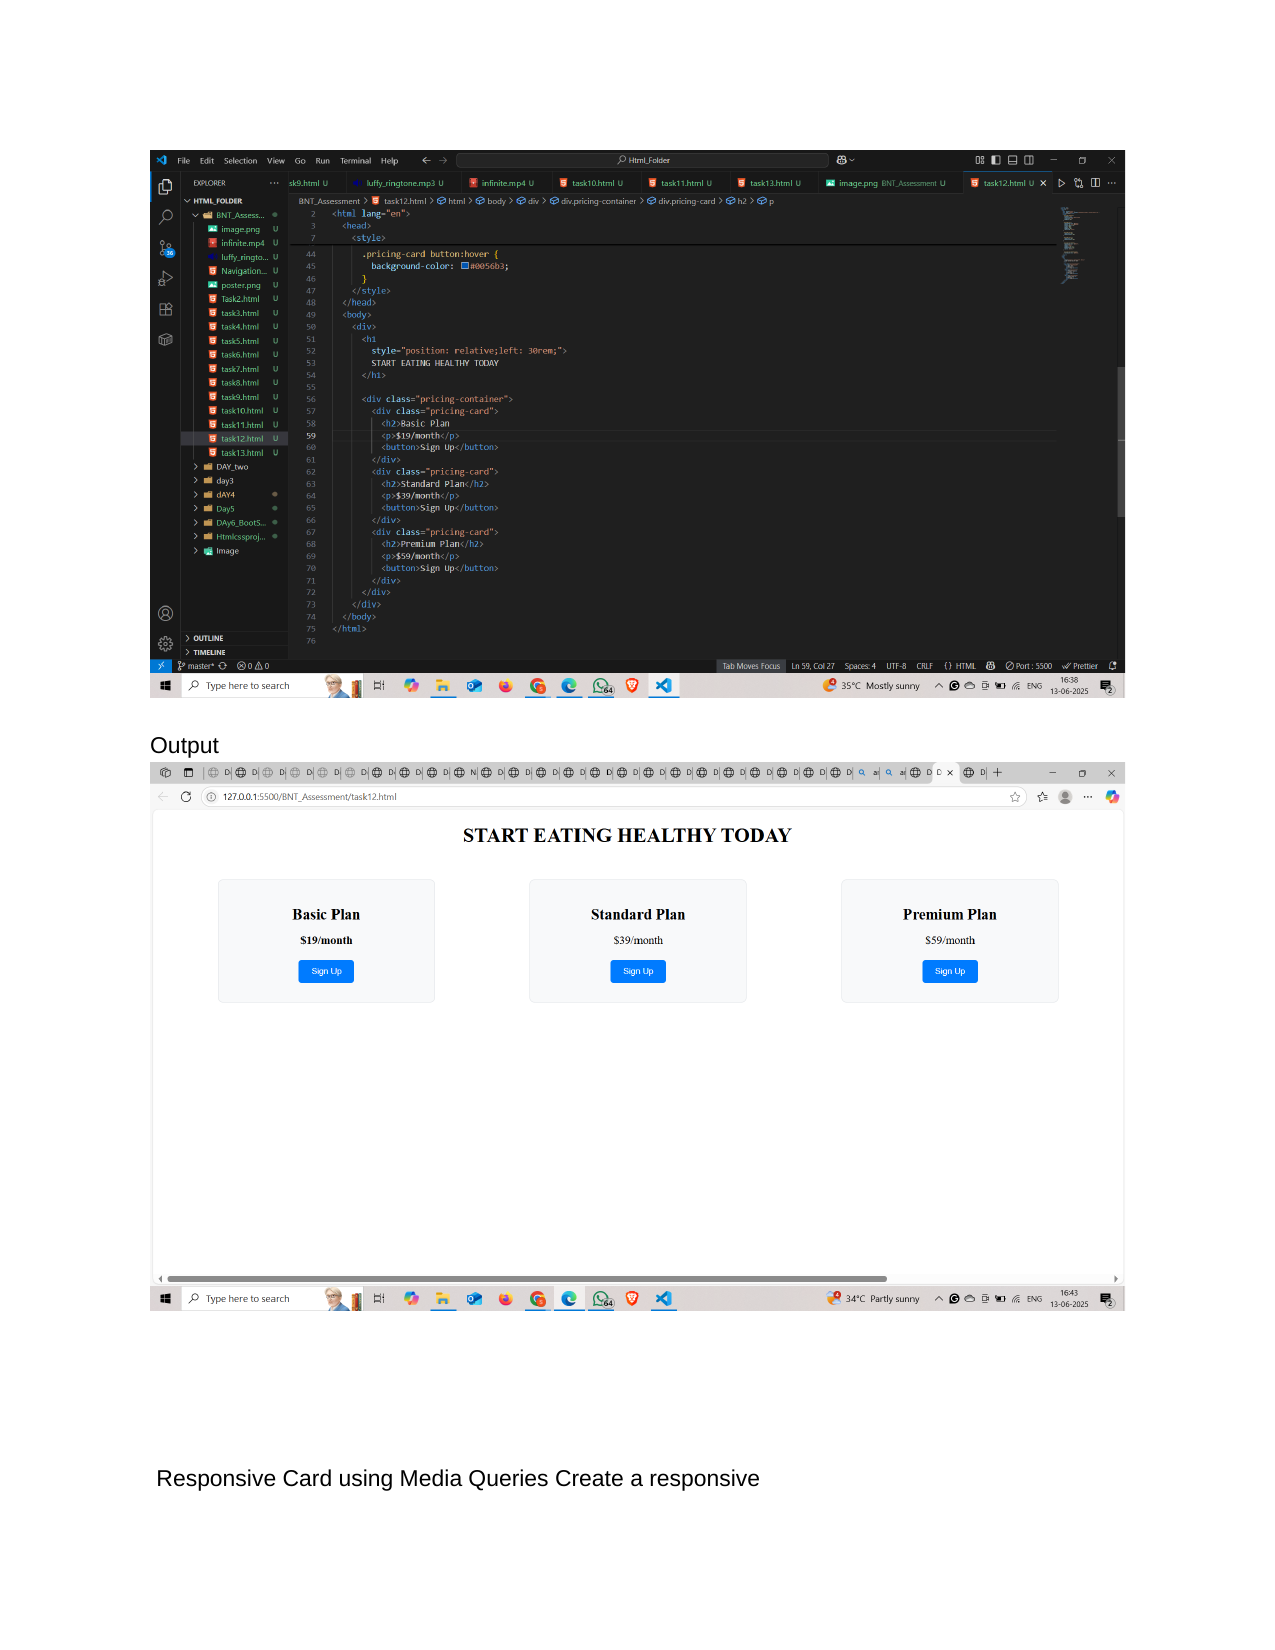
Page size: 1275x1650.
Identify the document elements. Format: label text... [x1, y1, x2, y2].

text Output [150, 732, 1125, 758]
picture [150, 762, 1125, 1311]
picture [150, 150, 1125, 698]
text Responsive Card using Media Queries Create a responsive [150, 1465, 1125, 1491]
